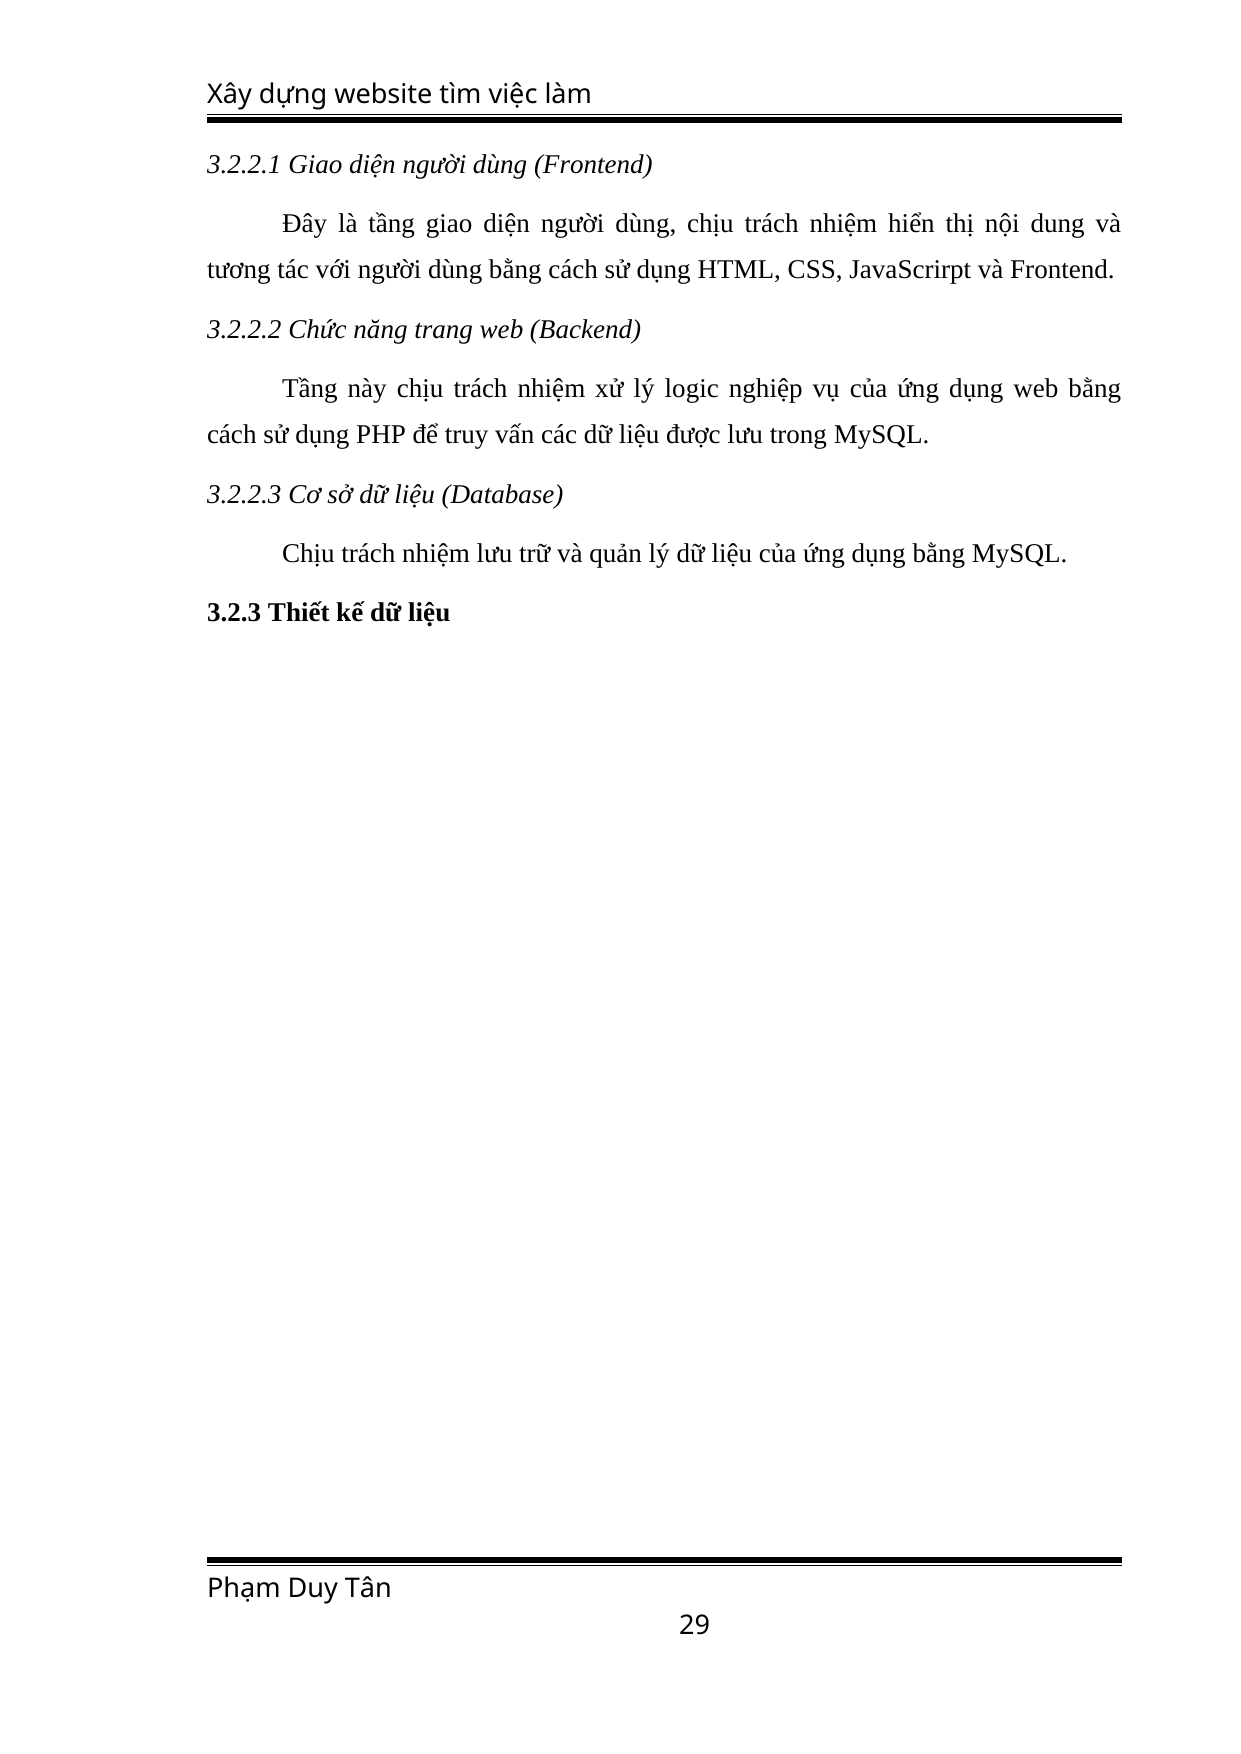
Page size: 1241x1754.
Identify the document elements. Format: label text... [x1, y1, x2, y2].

subtitle Cơ sở dữ liệu (Database) [207, 478, 1122, 509]
subtitle Giao diện người dùng (Frontend) [207, 148, 1122, 179]
text Chịu trách nhiệm lưu trữ và quản lý dữ liệu của ứng dụng bằng MySQL. [207, 537, 1122, 568]
subtitle Thiết kế dữ liệu [207, 596, 1122, 627]
text Tầng này chịu trách nhiệm xử lý logic nghiệp vụ của ứng dụng web bằng cách sử dụng PHP để truy vấn các dữ liệu được lưu trong MySQL. [207, 372, 1122, 450]
text Đây là tầng giao diện người dùng, chịu trách nhiệm hiển thị nội dung và tương tác với người dùng bằng cách sử dụng HTML, CSS, JavaScrirpt và Frontend. [207, 207, 1122, 285]
subtitle Chức năng trang web (Backend) [207, 313, 1122, 344]
